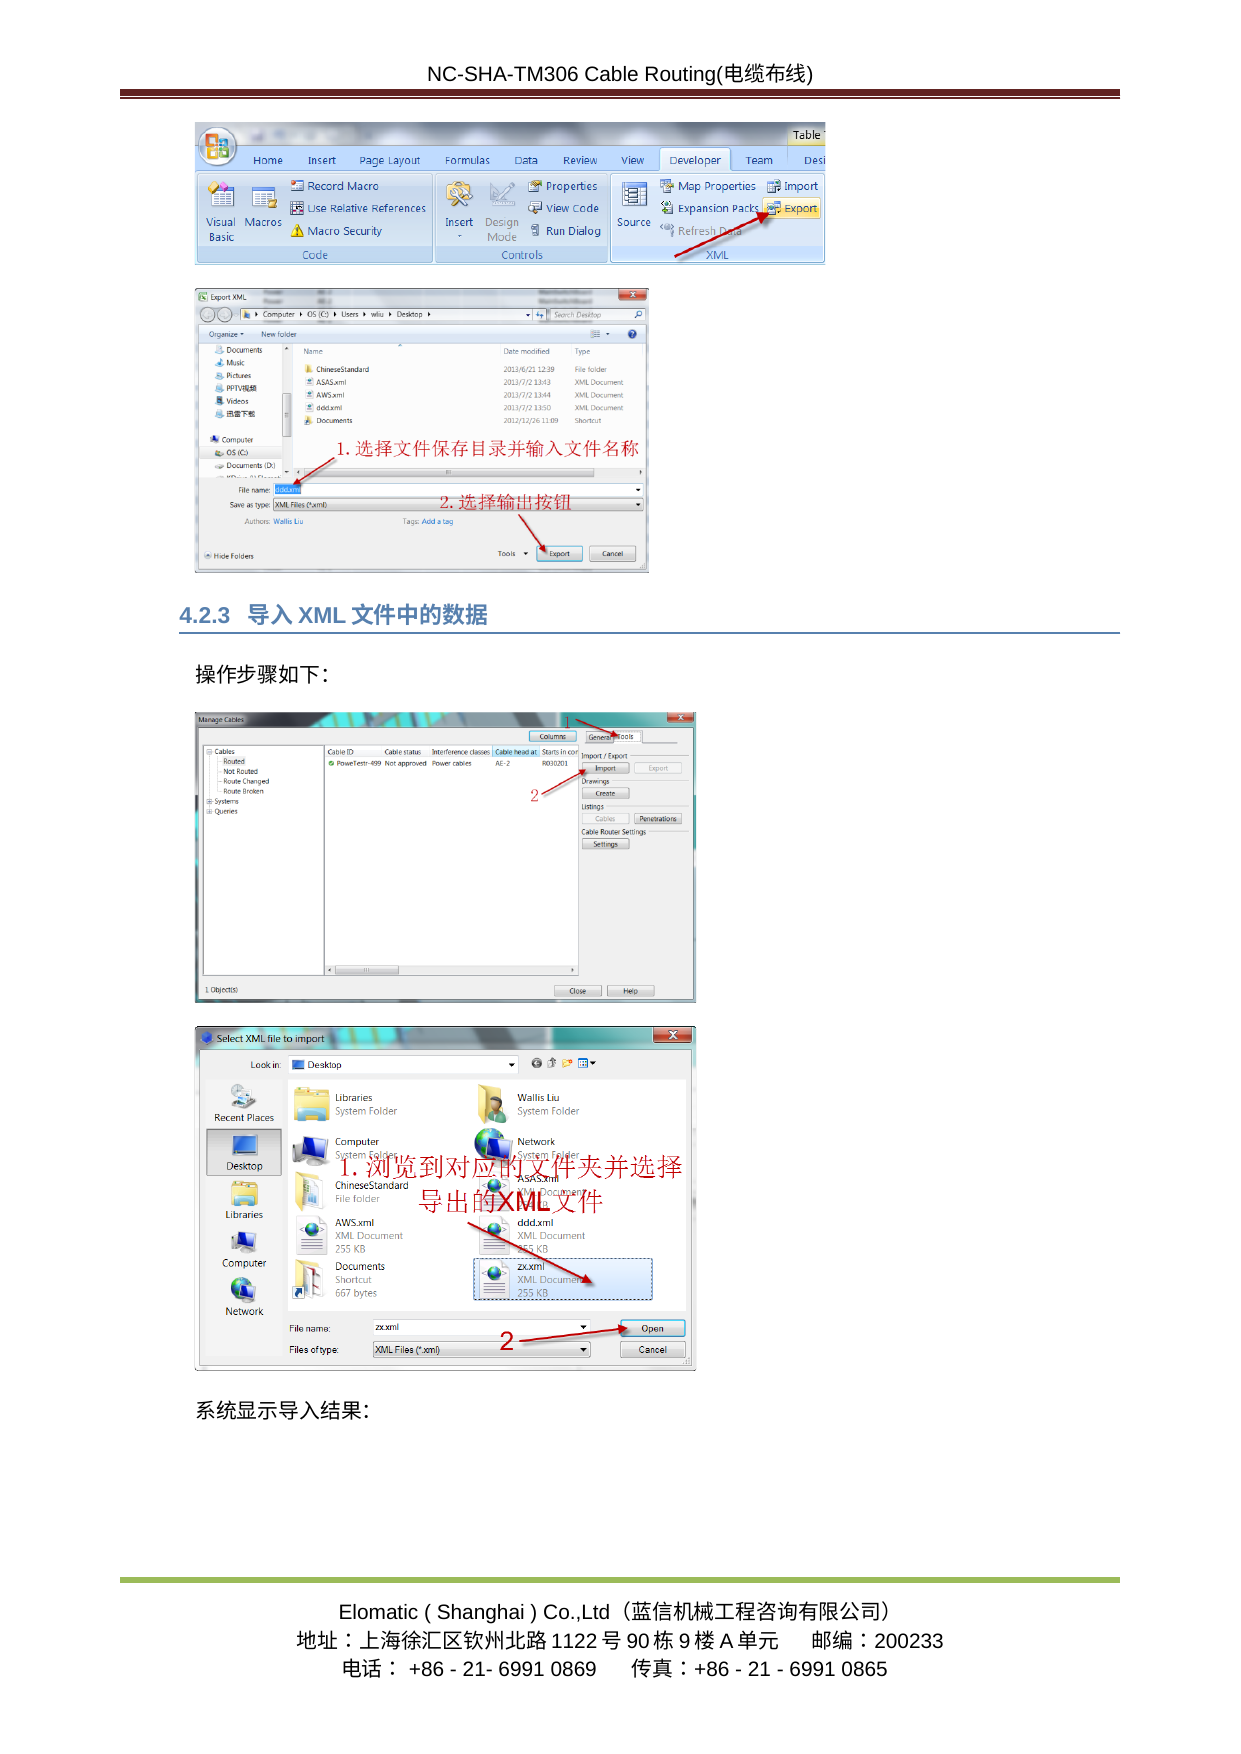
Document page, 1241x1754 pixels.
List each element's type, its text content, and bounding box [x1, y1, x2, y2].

picture [194, 122, 826, 265]
picture [194, 712, 697, 1003]
picture [194, 288, 649, 573]
text 操作步骤如下： [120, 658, 1120, 688]
text 系统显示导入结果： [120, 1394, 1120, 1424]
subtitle 导入XML文件中的数据 [179, 597, 1120, 632]
picture [194, 1026, 697, 1371]
